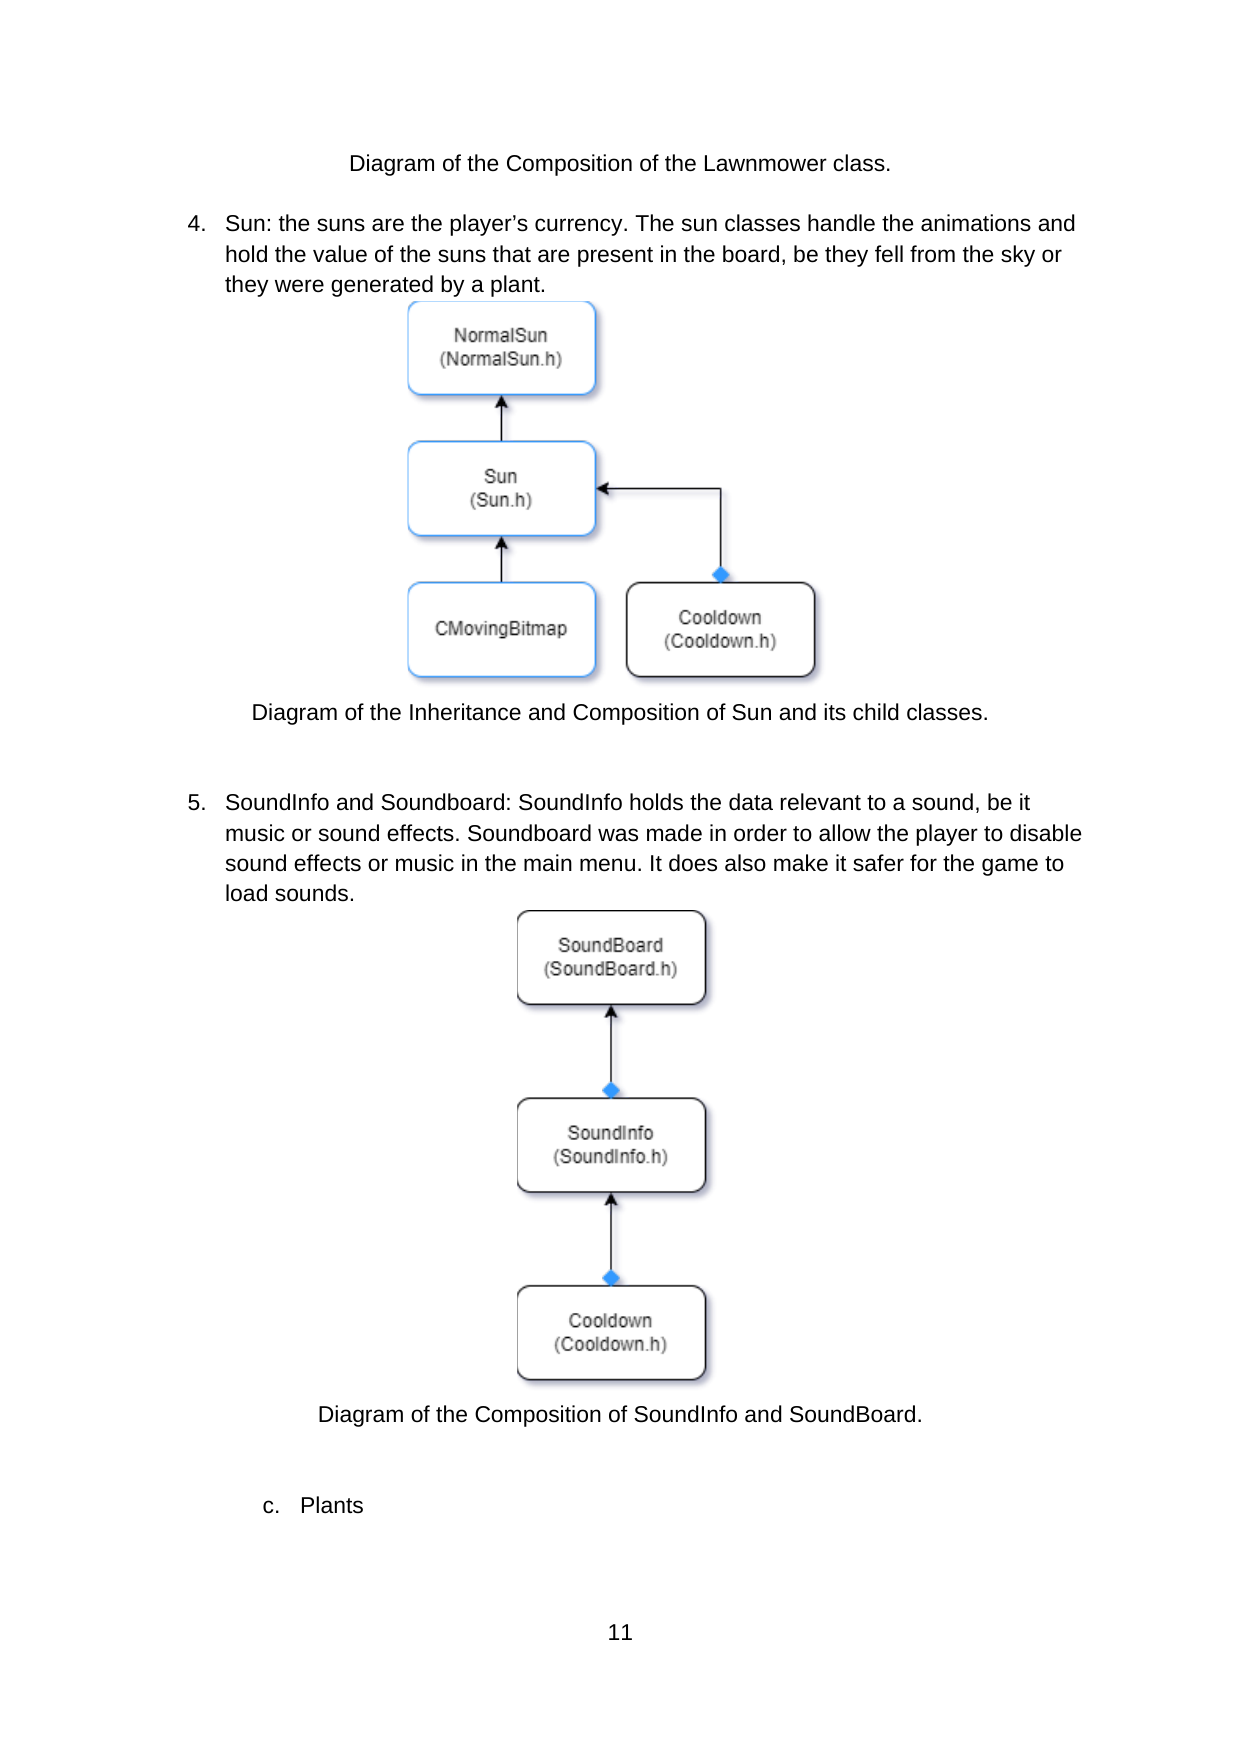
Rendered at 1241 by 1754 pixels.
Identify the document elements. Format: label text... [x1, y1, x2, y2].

list Plants [262, 1492, 1090, 1518]
list SoundInfo and Soundboard: SoundInfo holds the data relevant to a sound, be it music or sound effects. Soundboard was made in order to allow the player to disable sound effects or music in the main menu. It does also make it safer for the game to load sounds. [187, 789, 1090, 906]
text Diagram of the Inheritance and Composition of Sun and its child classes. [150, 699, 1090, 725]
picture [407, 301, 833, 695]
picture [517, 910, 724, 1398]
list Sun: the suns are the player’s currency. The sun classes handle the animations and hold the value of the suns that are present in the board, be they fell from the sky or they were generated by a plant. [187, 210, 1090, 297]
text Diagram of the Composition of SoundInfo and SoundBoard. [150, 1401, 1090, 1428]
text Diagram of the Composition of the Lawnmower class. [150, 150, 1090, 176]
